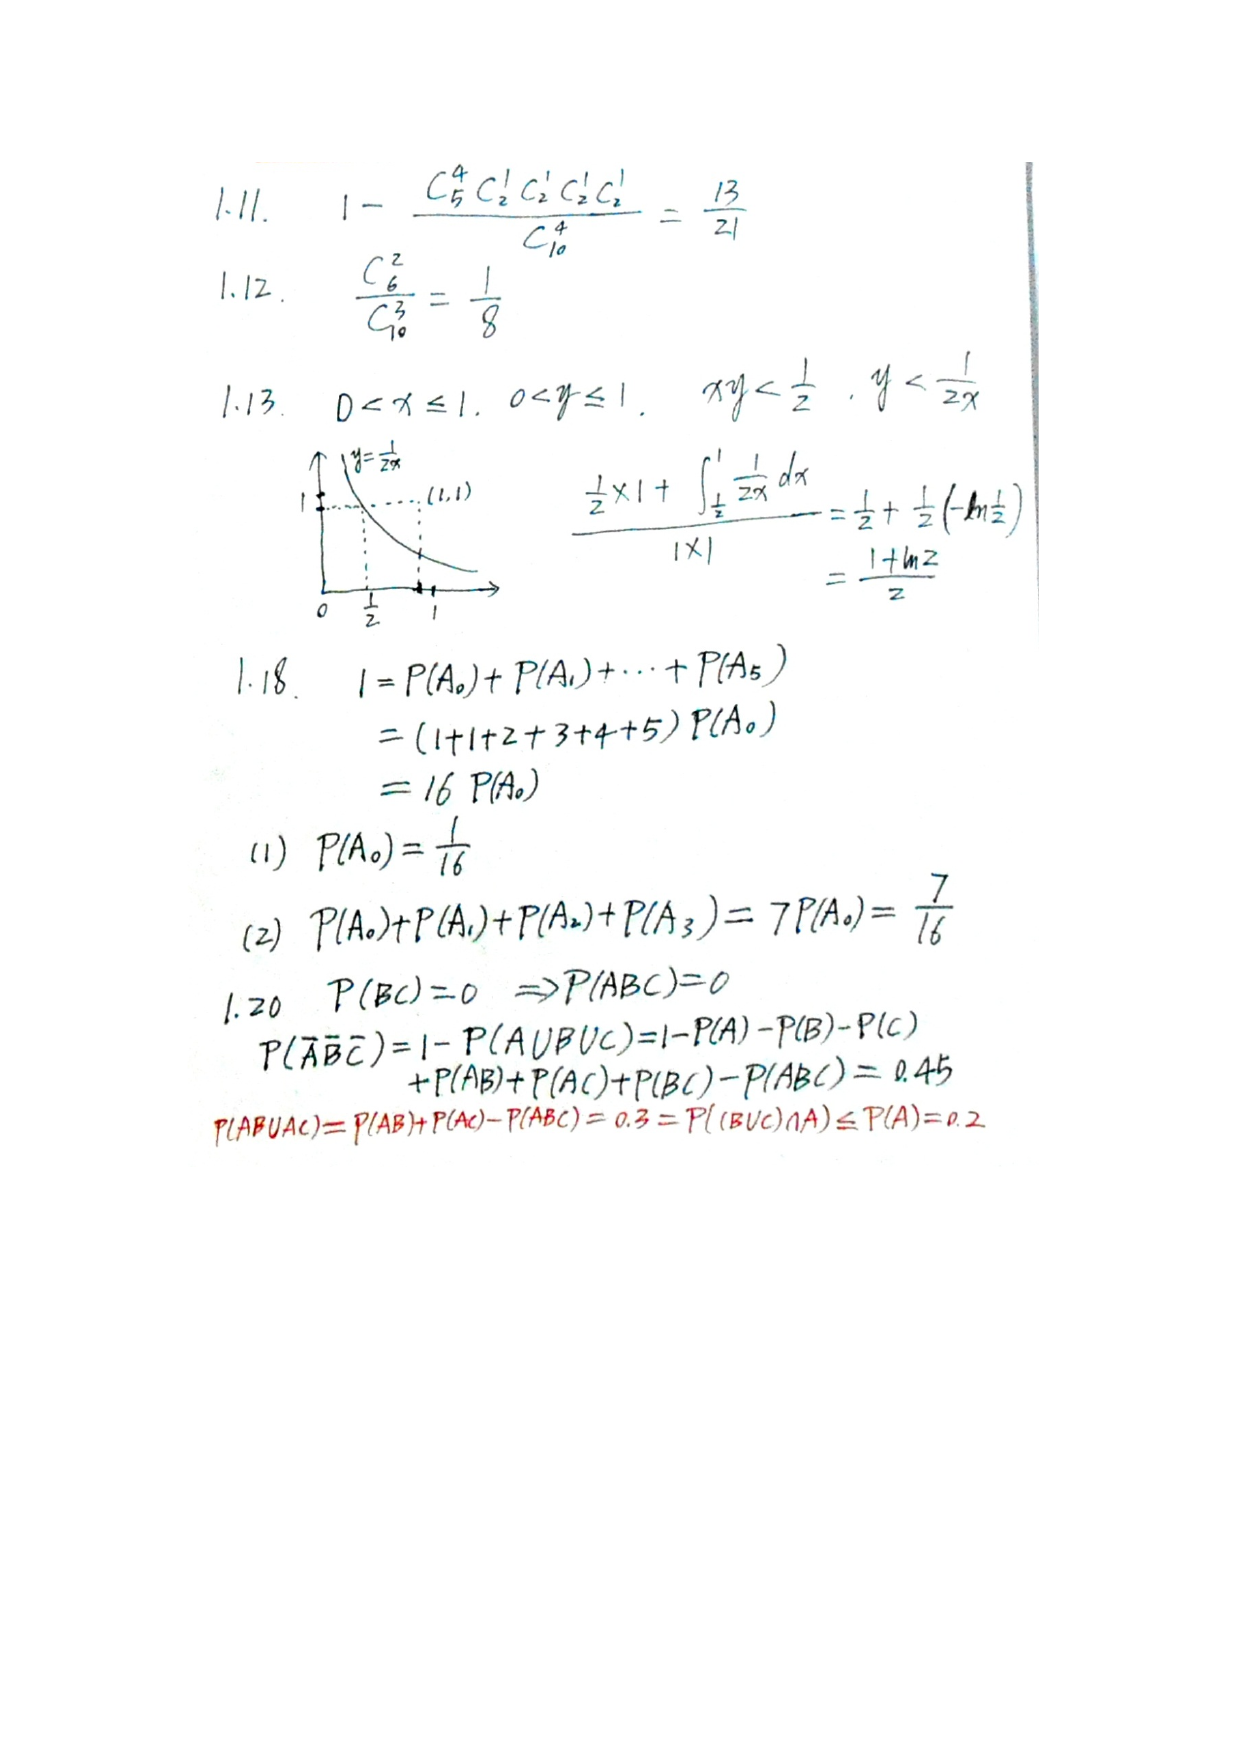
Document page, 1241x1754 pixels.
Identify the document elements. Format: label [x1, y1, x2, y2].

picture [187, 162, 1039, 1167]
